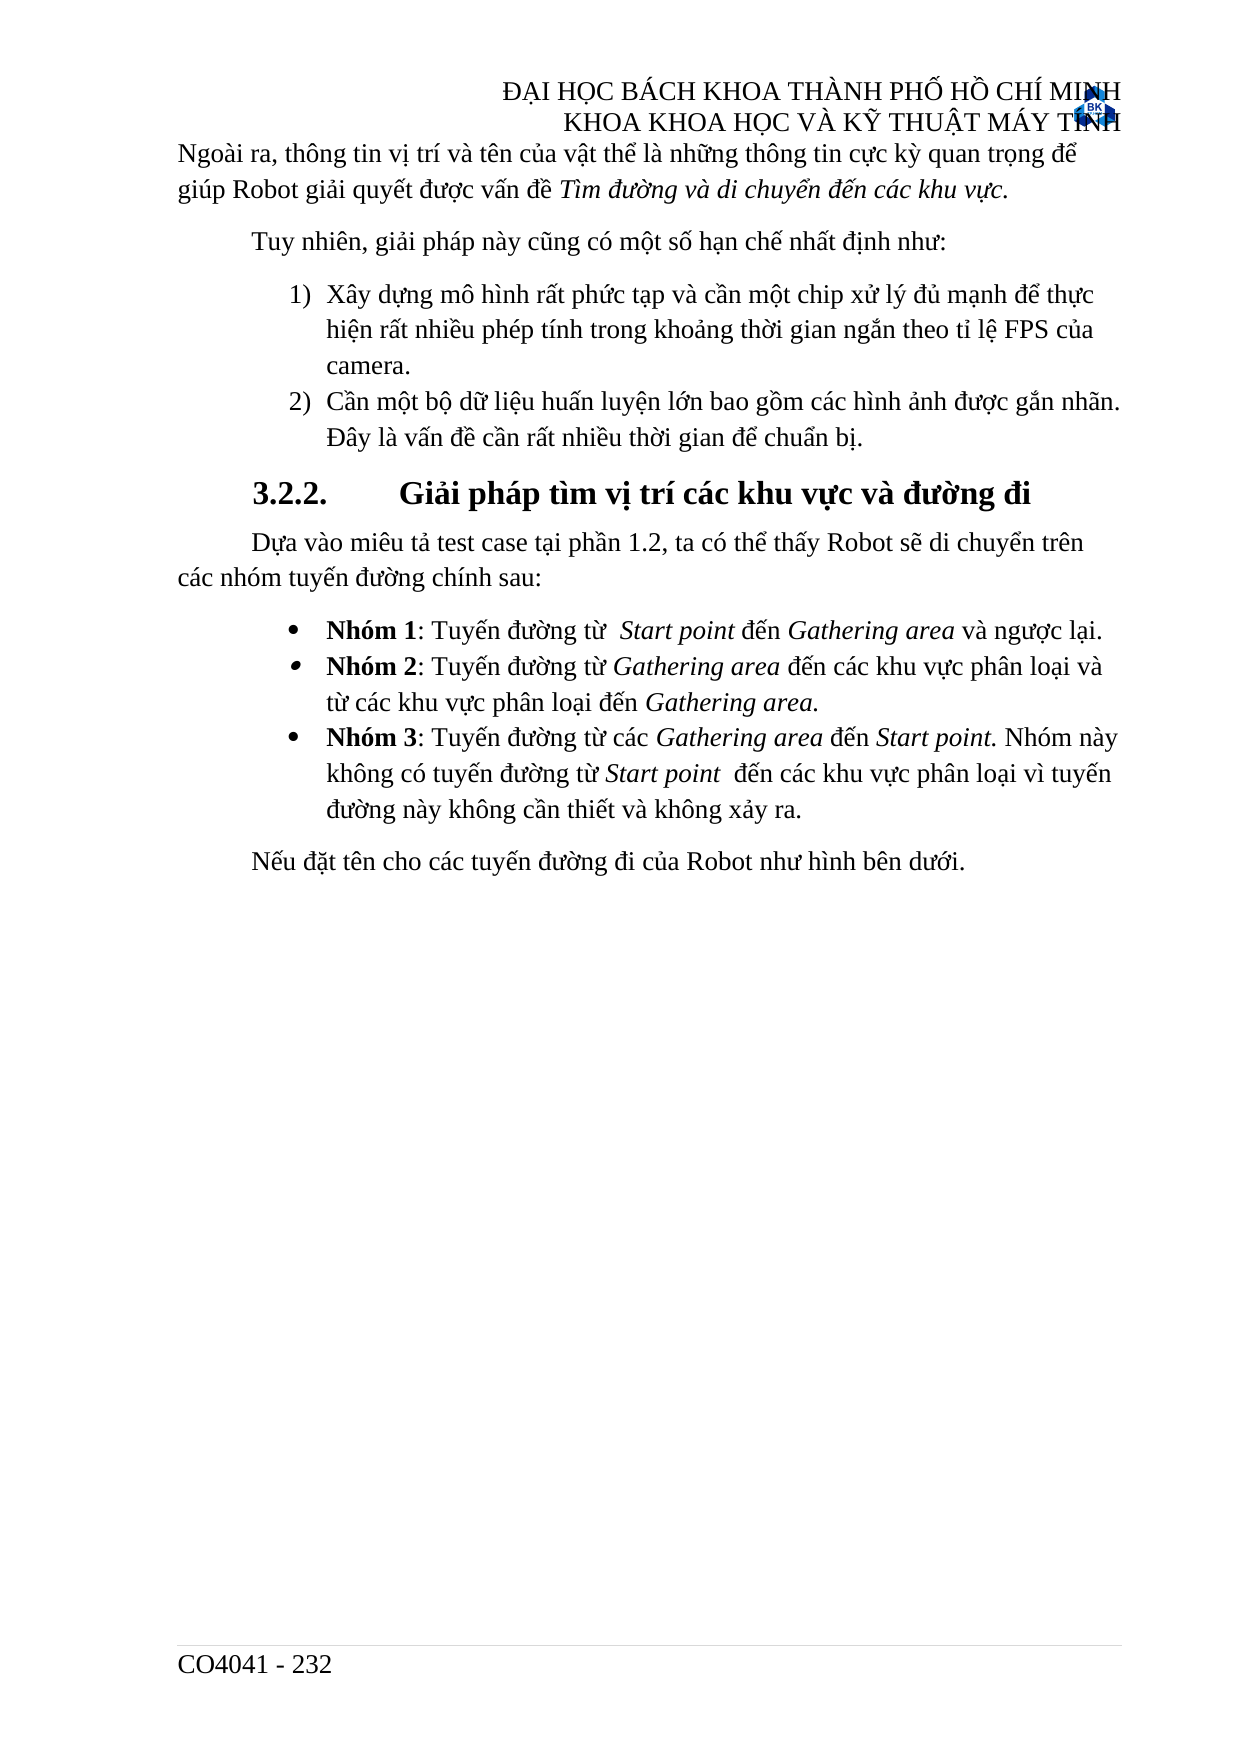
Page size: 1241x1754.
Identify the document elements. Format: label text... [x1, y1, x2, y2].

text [177, 137, 1122, 204]
subtitle Giải pháp tìm vị trí các khu vực và đường đi [252, 473, 1122, 511]
picture [1067, 82, 1123, 133]
text Tuy nhiên, giải pháp này cũng có một số hạn chế nhất định như: [177, 225, 1122, 257]
picture [1107, 82, 1115, 90]
list Nhóm 3: Tuyến đường từ các Gathering area đến Start point. Nhóm này không có tuyến đường từ Start point đến các khu vực phân loại vì tuyến đường này không cần thiết và không xảy ra. [288, 721, 1122, 824]
picture [1088, 82, 1097, 94]
list Nhóm 2: Tuyến đường từ Gathering area đến các khu vực phân loại và từ các khu vực phân loại đến Gathering area. [288, 650, 1122, 717]
list Cần một bộ dữ liệu huấn luyện lớn bao gồm các hình ảnh được gắn nhãn. Đây là vấn đề cần rất nhiều thời gian để chuẩn bị. [288, 385, 1122, 452]
text Nếu đặt tên cho các tuyến đường đi của Robot như hình bên dưới. [177, 845, 1122, 877]
list Nhóm 1: Tuyến đường từ Start point đến Gathering area và ngược lại. [288, 614, 1122, 645]
list Xây dựng mô hình rất phức tạp và cần một chip xử lý đủ mạnh để thực hiện rất nhiều phép tính trong khoảng thời gian ngắn theo tỉ lệ FPS của camera. [288, 278, 1122, 380]
text Dựa vào miêu tả test case tại phần 1.2, ta có thể thấy Robot sẽ di chuyển trên các nhóm tuyến đường chính sau: [177, 526, 1122, 593]
